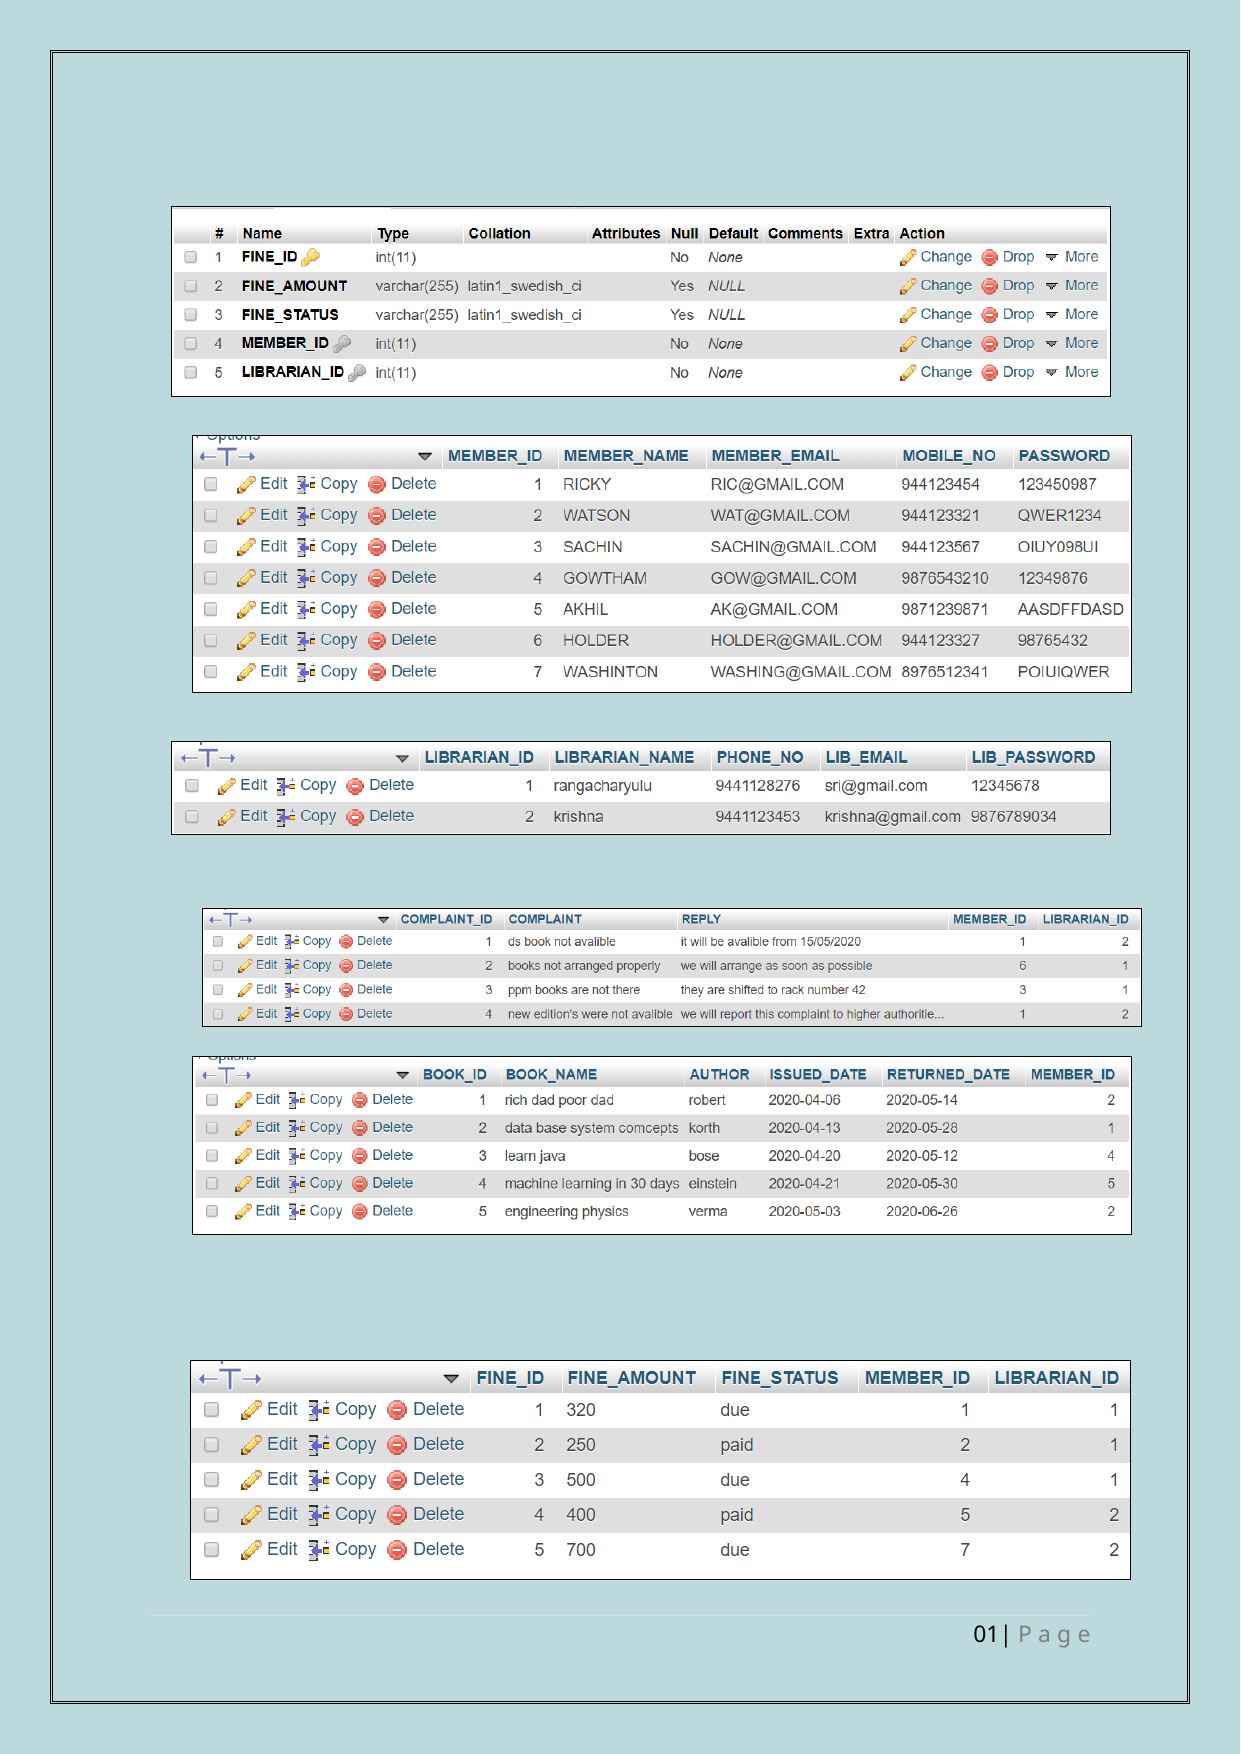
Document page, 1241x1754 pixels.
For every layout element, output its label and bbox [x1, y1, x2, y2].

picture [193, 436, 1131, 692]
picture [191, 1361, 1130, 1579]
picture [193, 1057, 1131, 1234]
picture [172, 207, 1110, 396]
picture [203, 909, 1141, 1026]
picture [172, 742, 1110, 834]
